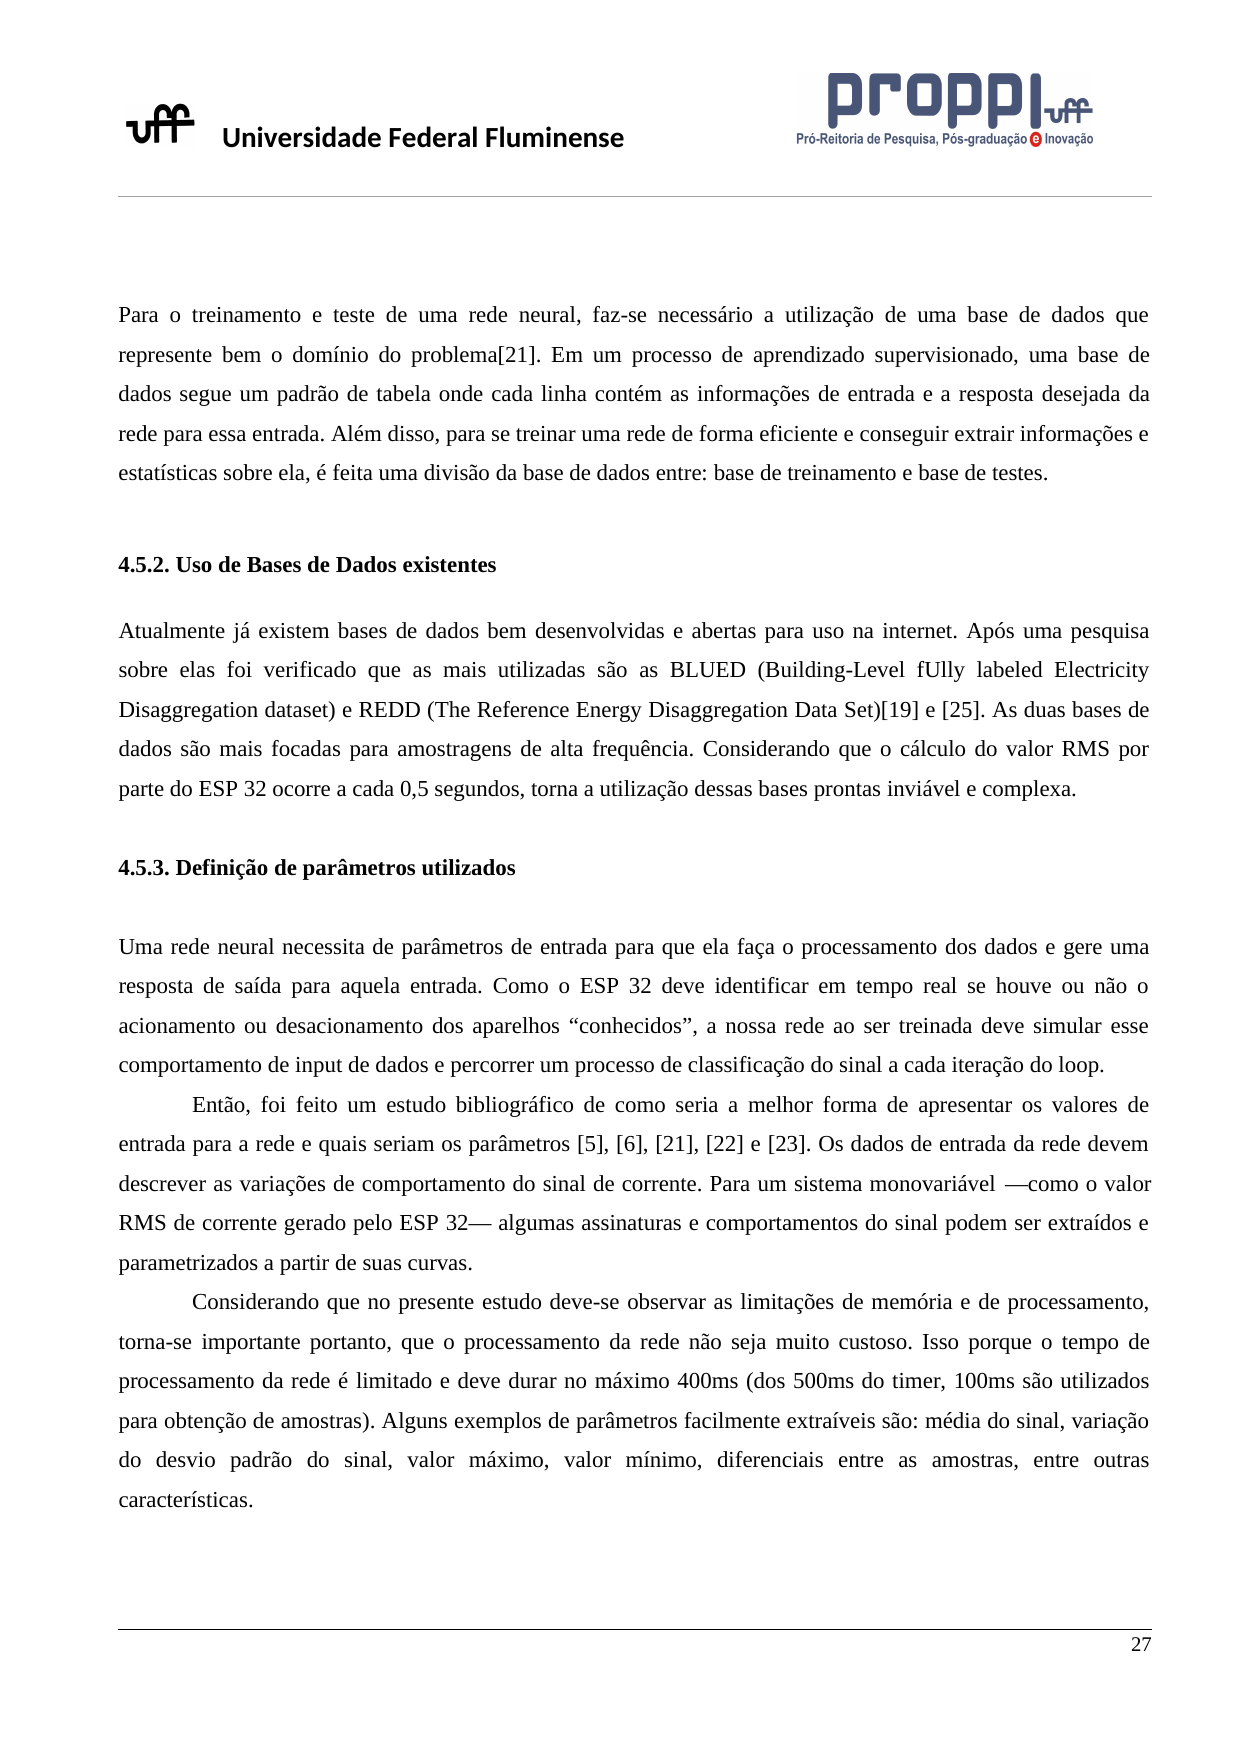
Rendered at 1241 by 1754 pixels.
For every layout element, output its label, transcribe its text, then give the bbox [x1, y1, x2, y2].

text Para o treinamento e teste de uma rede neural, faz-se necessário a utilização de uma base de dados que represente bem o domínio do problema[21]. Em um processo de aprendizado supervisionado, uma base de dados segue um padrão de tabela onde cada linha contém as informações de entrada e a resposta desejada da rede para essa entrada. Além disso, para se treinar uma rede de forma eficiente e conseguir extrair informações e estatísticas sobre ela, é feita uma divisão da base de dados entre: base de treinamento e base de testes. [118, 301, 1152, 485]
text 4.5.3. Definição de parâmetros utilizados [118, 854, 1152, 880]
text Então, foi feito um estudo bibliográfico de como seria a melhor forma de apresentar os valores de entrada para a rede e quais seriam os parâmetros [5], [6], [21], [22] e [23]. Os dados de entrada da rede devem descrever as variações de comportamento do sinal de corrente. Para um sistema monovariável —como o valor RMS de corrente gerado pelo ESP 32— algumas assinaturas e comportamentos do sinal podem ser extraídos e parametrizados a partir de suas curvas. [118, 1091, 1152, 1275]
picture [796, 73, 1093, 147]
text Uma rede neural necessita de parâmetros de entrada para que ela faça o processamento dos dados e gere uma resposta de saída para aquela entrada. Como o ESP 32 deve identificar em tempo real se houve ou não o acionamento ou desacionamento dos aparelhos “conhecidos”, a nossa rede ao ser treinada deve simular esse comportamento de input de dados e percorrer um processo de classificação do sinal a cada iteração do loop. [118, 933, 1152, 1078]
text Considerando que no presente estudo deve-se observar as limitações de memória e de processamento, torna-se importante portanto, que o processamento da rede não seja muito custoso. Isso porque o tempo de processamento da rede é limitado e deve durar no máximo 400ms (dos 500ms do timer, 100ms são utilizados para obtenção de amostras). Alguns exemplos de parâmetros facilmente extraíveis são: média do sinal, variação do desvio padrão do sinal, valor máximo, valor mínimo, diferenciais entre as amostras, entre outras características. [118, 1288, 1152, 1512]
text 4.5.2. Uso de Bases de Dados existentes [118, 551, 1152, 578]
picture [125, 102, 196, 148]
text Atualmente já existem bases de dados bem desenvolvidas e abertas para uso na internet. Após uma pesquisa sobre elas foi verificado que as mais utilizadas são as BLUED (Building-Level fUlly labeled Electricity Disaggregation dataset) e REDD (The Reference Energy Disaggregation Data Set)[19] e [25]. As duas bases de dados são mais focadas para amostragens de alta frequência. Considerando que o cálculo do valor RMS por parte do ESP 32 ocorre a cada 0,5 segundos, torna a utilização dessas bases prontas inviável e complexa. [118, 617, 1152, 801]
